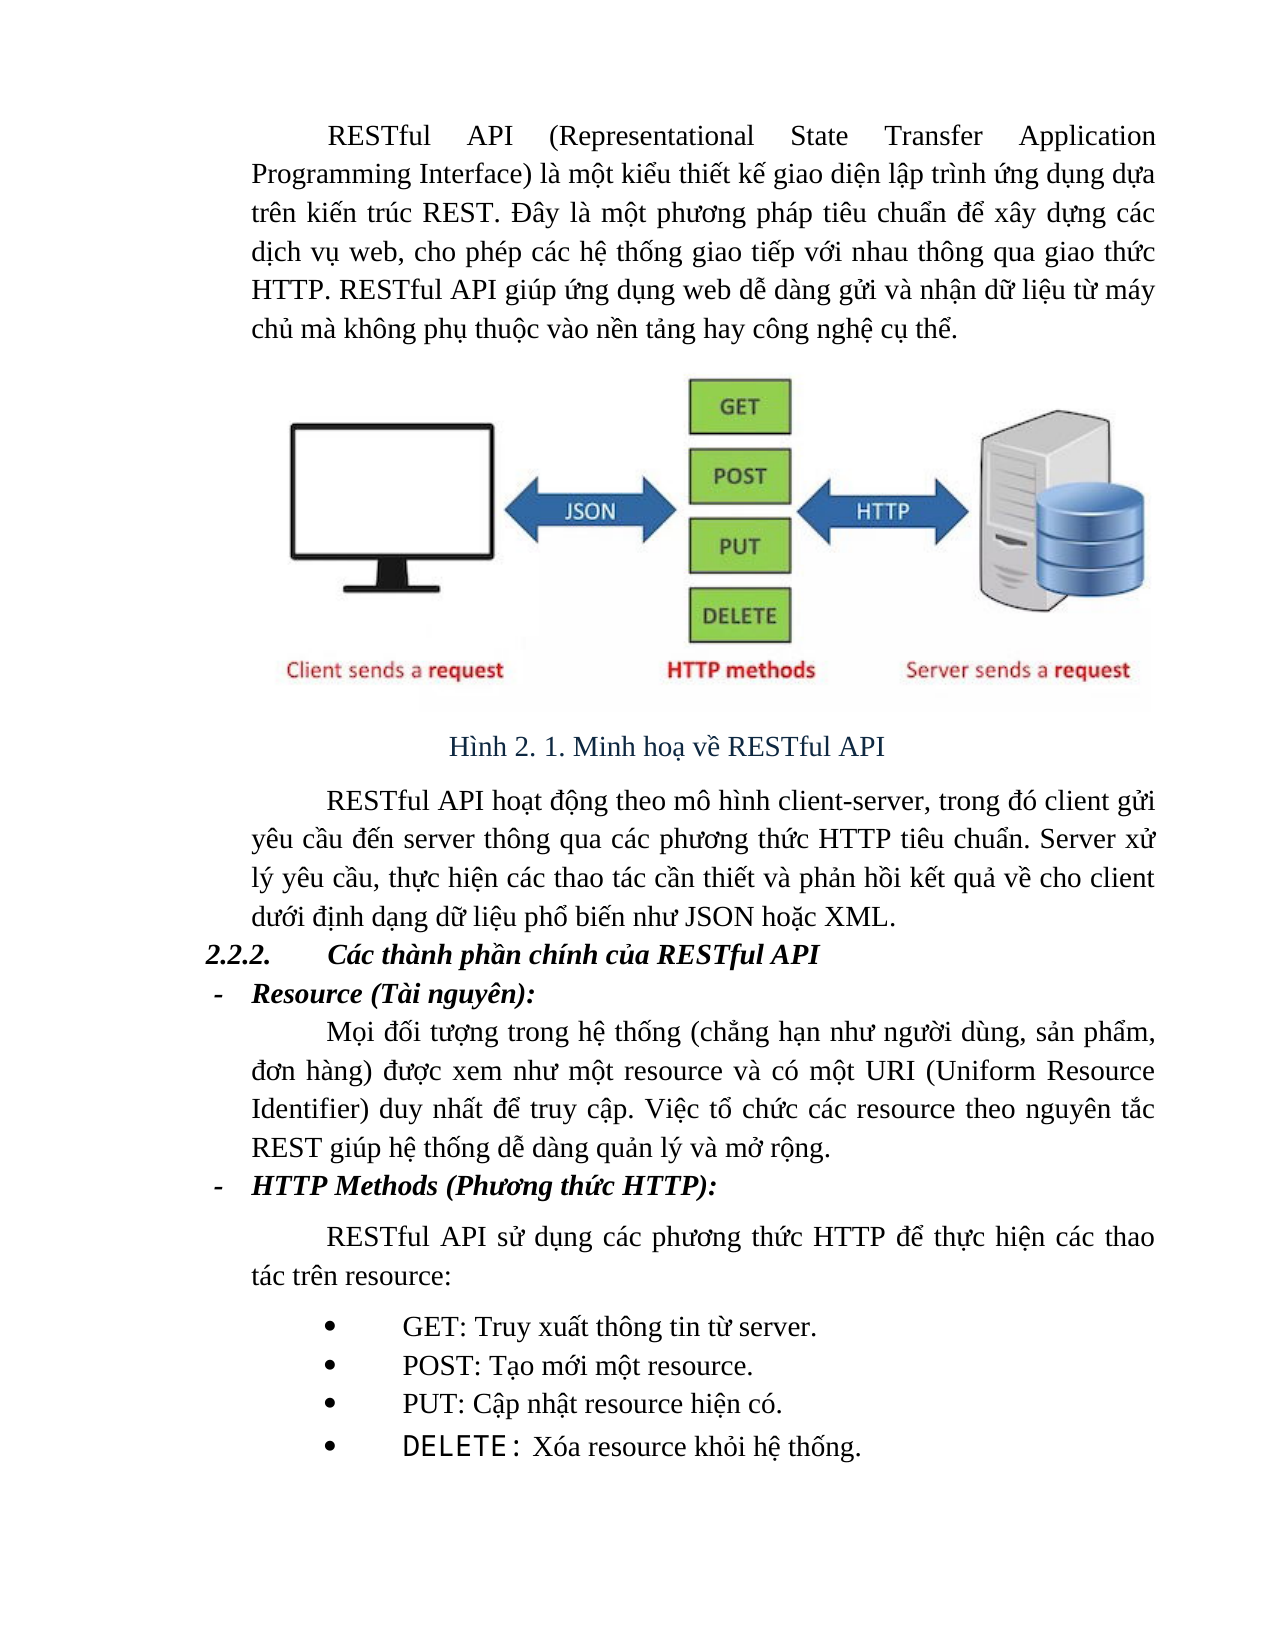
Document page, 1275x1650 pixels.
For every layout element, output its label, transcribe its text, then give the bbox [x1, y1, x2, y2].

text Hình 2. 1. Minh hoạ về RESTful API [177, 729, 1157, 762]
list GET: Truy xuất thông tin từ server. [325, 1309, 1157, 1343]
list Các thành phần chính của RESTful API [206, 937, 1157, 971]
list RESTful API hoạt động theo mô hình client-server, trong đó client gửi yêu cầu đến server thông qua các phương thức HTTP tiêu chuẩn. Server xử lý yêu cầu, thực hiện các thao tác cần thiết và phản hồi kết quả về cho client dưới định dạng dữ liệu phổ biến như JSON hoặc XML. [251, 783, 1157, 932]
picture [252, 349, 1152, 712]
list Mọi đối tượng trong hệ thống (chẳng hạn như người dùng, sản phẩm, đơn hàng) được xem như một resource và có một URI (Uniform Resource Identifier) duy nhất để truy cập. Việc tổ chức các resource theo nguyên tắc REST giúp hệ thống dễ dàng quản lý và mở rộng. [251, 1014, 1157, 1163]
list HTTP Methods (Phương thức HTTP): [213, 1168, 1157, 1202]
list PUT: Cập nhật resource hiện có. [325, 1386, 1157, 1420]
list RESTful API (Representational State Transfer Application Programming Interface) là một kiểu thiết kế giao diện lập trình ứng dụng dựa trên kiến trúc REST. Đây là một phương pháp tiêu chuẩn để xây dựng các dịch vụ web, cho phép các hệ thống giao tiếp với nhau thông qua giao thức HTTP. RESTful API giúp ứng dụng web dễ dàng gửi và nhận dữ liệu từ máy chủ mà không phụ thuộc vào nền tảng hay công nghệ cụ thể. [251, 118, 1157, 344]
list POST: Tạo mới một resource. [325, 1348, 1157, 1381]
list DELETE: Xóa resource khỏi hệ thống. [325, 1425, 1157, 1465]
list Resource (Tài nguyên): [213, 976, 1157, 1009]
text RESTful API sử dụng các phương thức HTTP để thực hiện các thao tác trên resource: [251, 1219, 1157, 1292]
